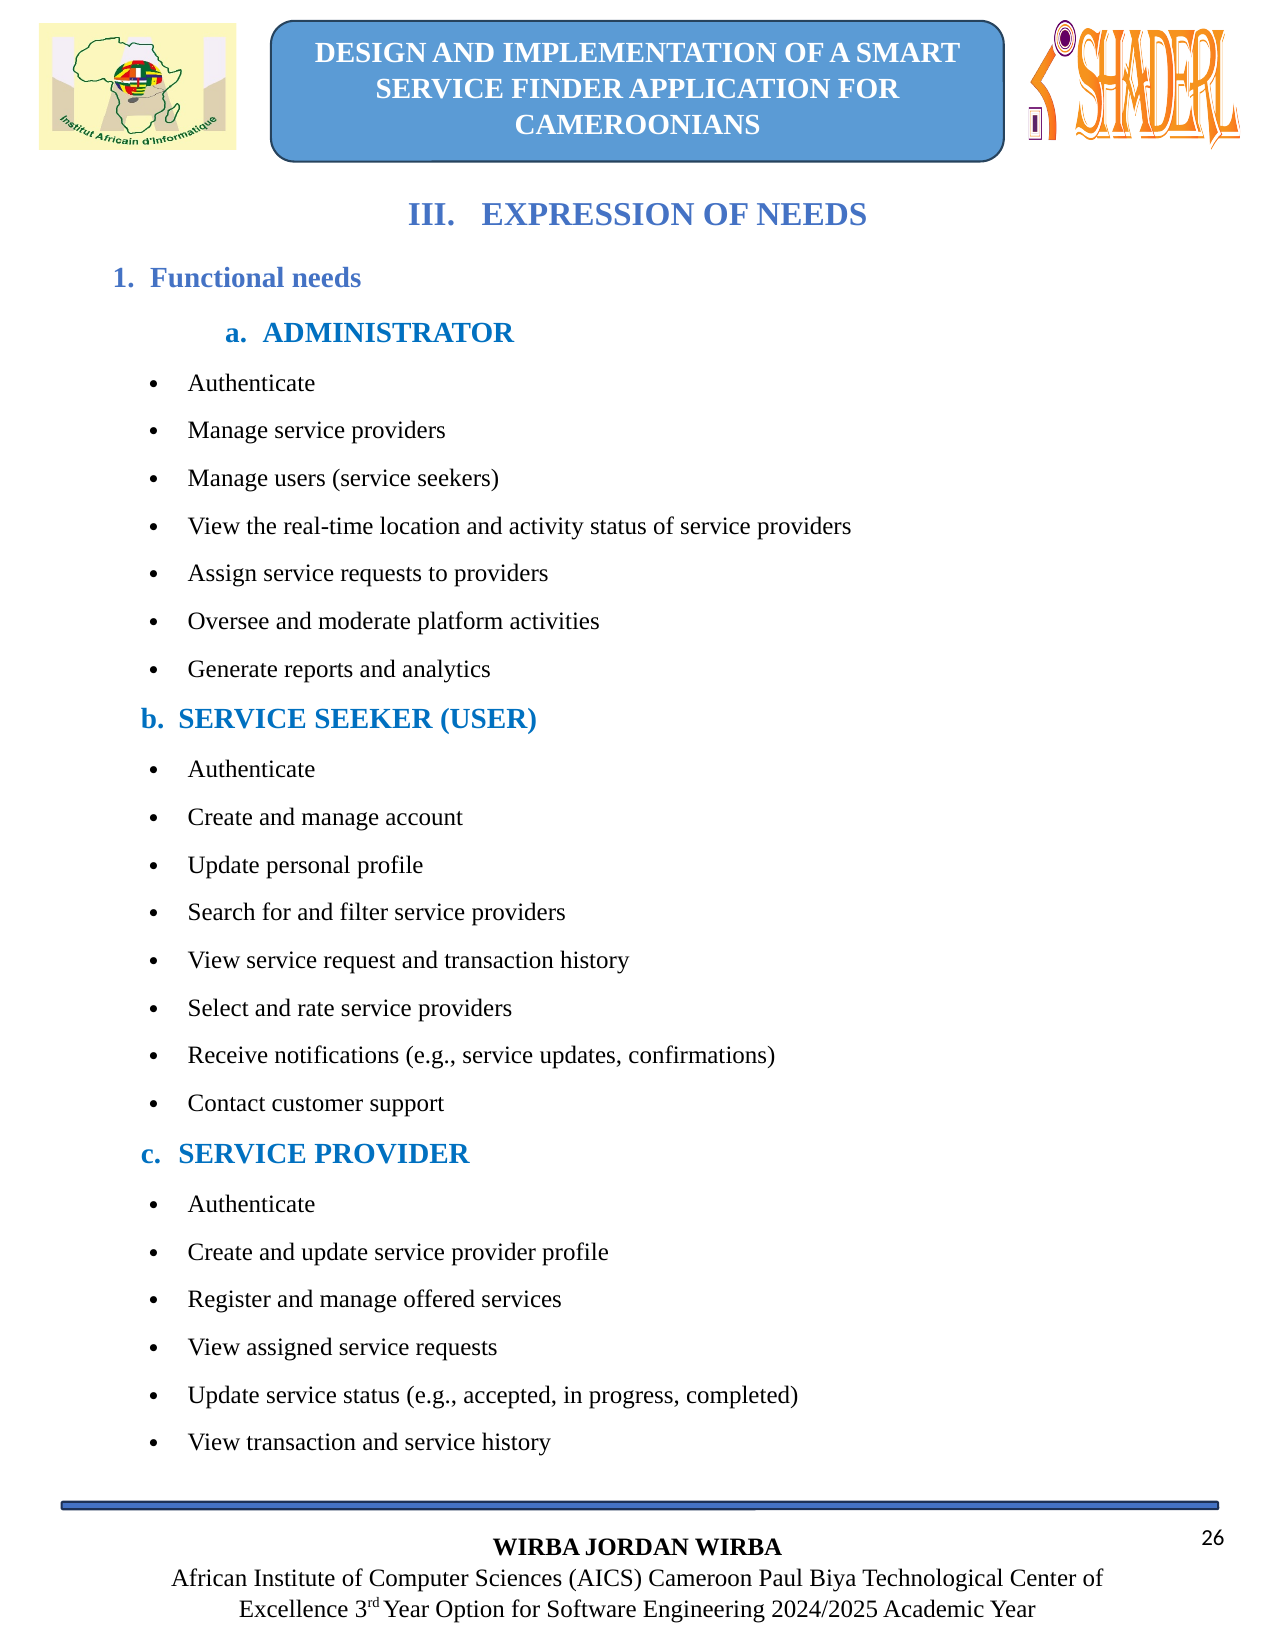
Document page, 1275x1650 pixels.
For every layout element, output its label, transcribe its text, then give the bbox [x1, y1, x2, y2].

subtitle Functional needs [112, 260, 1162, 294]
list Generate reports and analytics [150, 654, 1162, 683]
list Register and manage offered services [150, 1284, 1162, 1313]
list Select and rate service providers [150, 993, 1162, 1022]
list View transaction and service history [150, 1427, 1162, 1456]
list View assigned service requests [150, 1332, 1162, 1361]
list Authenticate [150, 1189, 1162, 1218]
picture [1028, 20, 1241, 150]
list View the real-time location and activity status of service providers [150, 511, 1162, 539]
list View service request and transaction history [150, 945, 1162, 974]
list Receive notifications (e.g., service updates, confirmations) [150, 1041, 1162, 1069]
list Assign service requests to providers [150, 558, 1162, 587]
picture [38, 23, 237, 150]
list Create and manage account [150, 802, 1162, 831]
list Authenticate [150, 368, 1162, 396]
list Manage users (service seekers) [150, 463, 1162, 492]
list Authenticate [150, 754, 1162, 783]
list Create and update service provider profile [150, 1237, 1162, 1265]
list Search for and filter service providers [150, 897, 1162, 926]
subtitle EXPRESSION OF NEEDS [112, 194, 1162, 233]
list Manage service providers [150, 415, 1162, 444]
list SERVICE SEEKER (USER) [141, 702, 1162, 735]
list Contact customer support [150, 1088, 1162, 1117]
list Oversee and moderate platform activities [150, 606, 1162, 635]
list Update personal profile [150, 850, 1162, 878]
list Update service status (e.g., accepted, in progress, completed) [150, 1380, 1162, 1408]
list SERVICE PROVIDER [141, 1136, 1162, 1169]
list ADMINISTRATOR [225, 315, 1162, 348]
